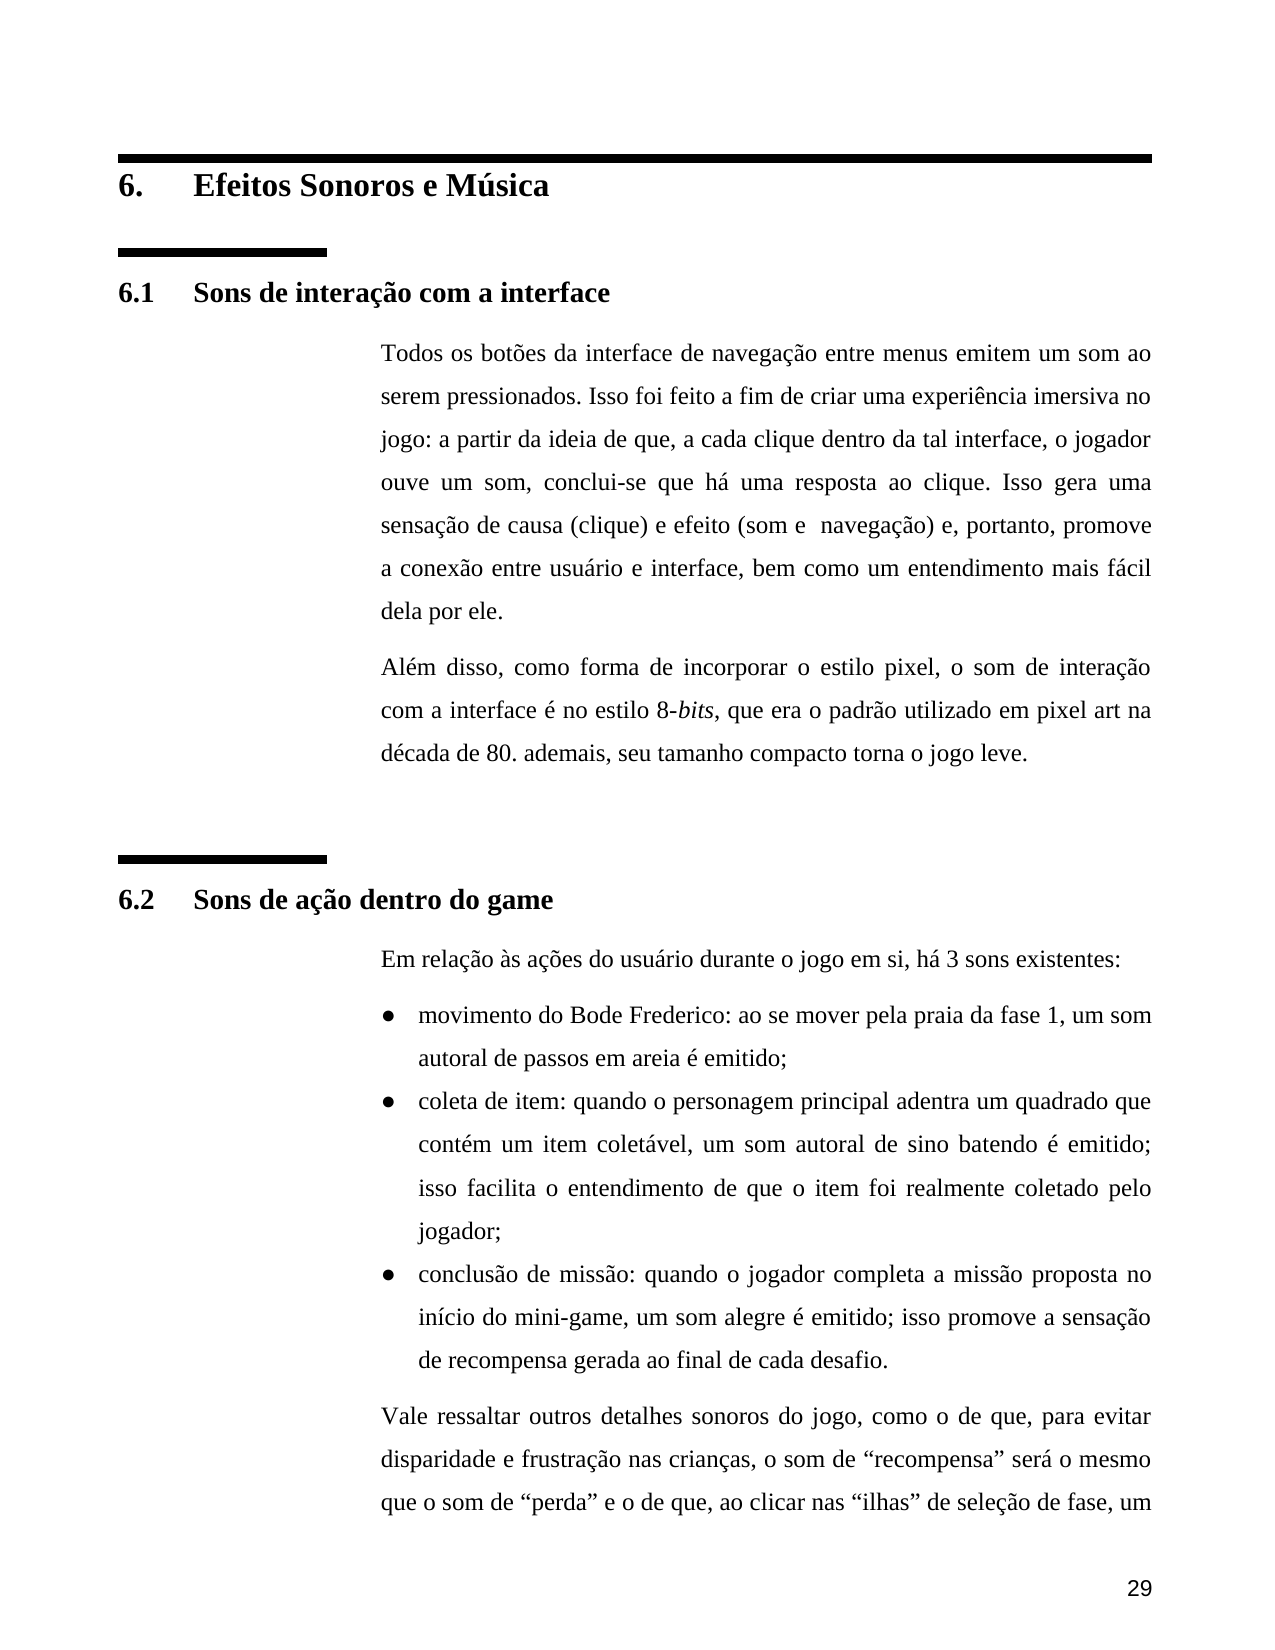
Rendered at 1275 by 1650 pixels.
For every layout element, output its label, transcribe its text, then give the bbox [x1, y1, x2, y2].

list conclusão de missão: quando o jogador completa a missão proposta no início do mini-game, um som alegre é emitido; isso promove a sensação de recompensa gerada ao final de cada desafio. [381, 1259, 1152, 1374]
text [381, 1401, 1152, 1516]
text Todos os botões da interface de navegação entre menus emitem um som ao serem pressionados. Isso foi feito a fim de criar uma experiência imersiva no jogo: a partir da ideia de que, a cada clique dentro da tal interface, o jogador ouve um som, conclui-se que há uma resposta ao clique. Isso gera uma sensação de causa (clique) e efeito (som e navegação) e, portanto, promove a conexão entre usuário e interface, bem como um entendimento mais fácil dela por ele. [381, 338, 1152, 625]
text Além disso, como forma de incorporar o estilo pixel, o som de interação com a interface é no estilo 8-bits, que era o padrão utilizado em pixel art na década de 80. ademais, seu tamanho compacto torna o jogo leve. [381, 652, 1152, 767]
list movimento do Bode Frederico: ao se mover pela praia da fase 1, um som autoral de passos em areia é emitido; [381, 1000, 1152, 1072]
text Em relação às ações do usuário durante o jogo em si, há 3 sons existentes: [381, 944, 1152, 973]
list Sons de ação dentro do game [118, 882, 1152, 915]
list Sons de interação com a interface [118, 275, 1152, 308]
list coleta de item: quando o personagem principal adentra um quadrado que contém um item coletável, um som autoral de sino batendo é emitido; isso facilita o entendimento de que o item foi realmente coletado pelo jogador; [381, 1086, 1152, 1244]
title Efeitos Sonoros e Música [118, 163, 1152, 204]
